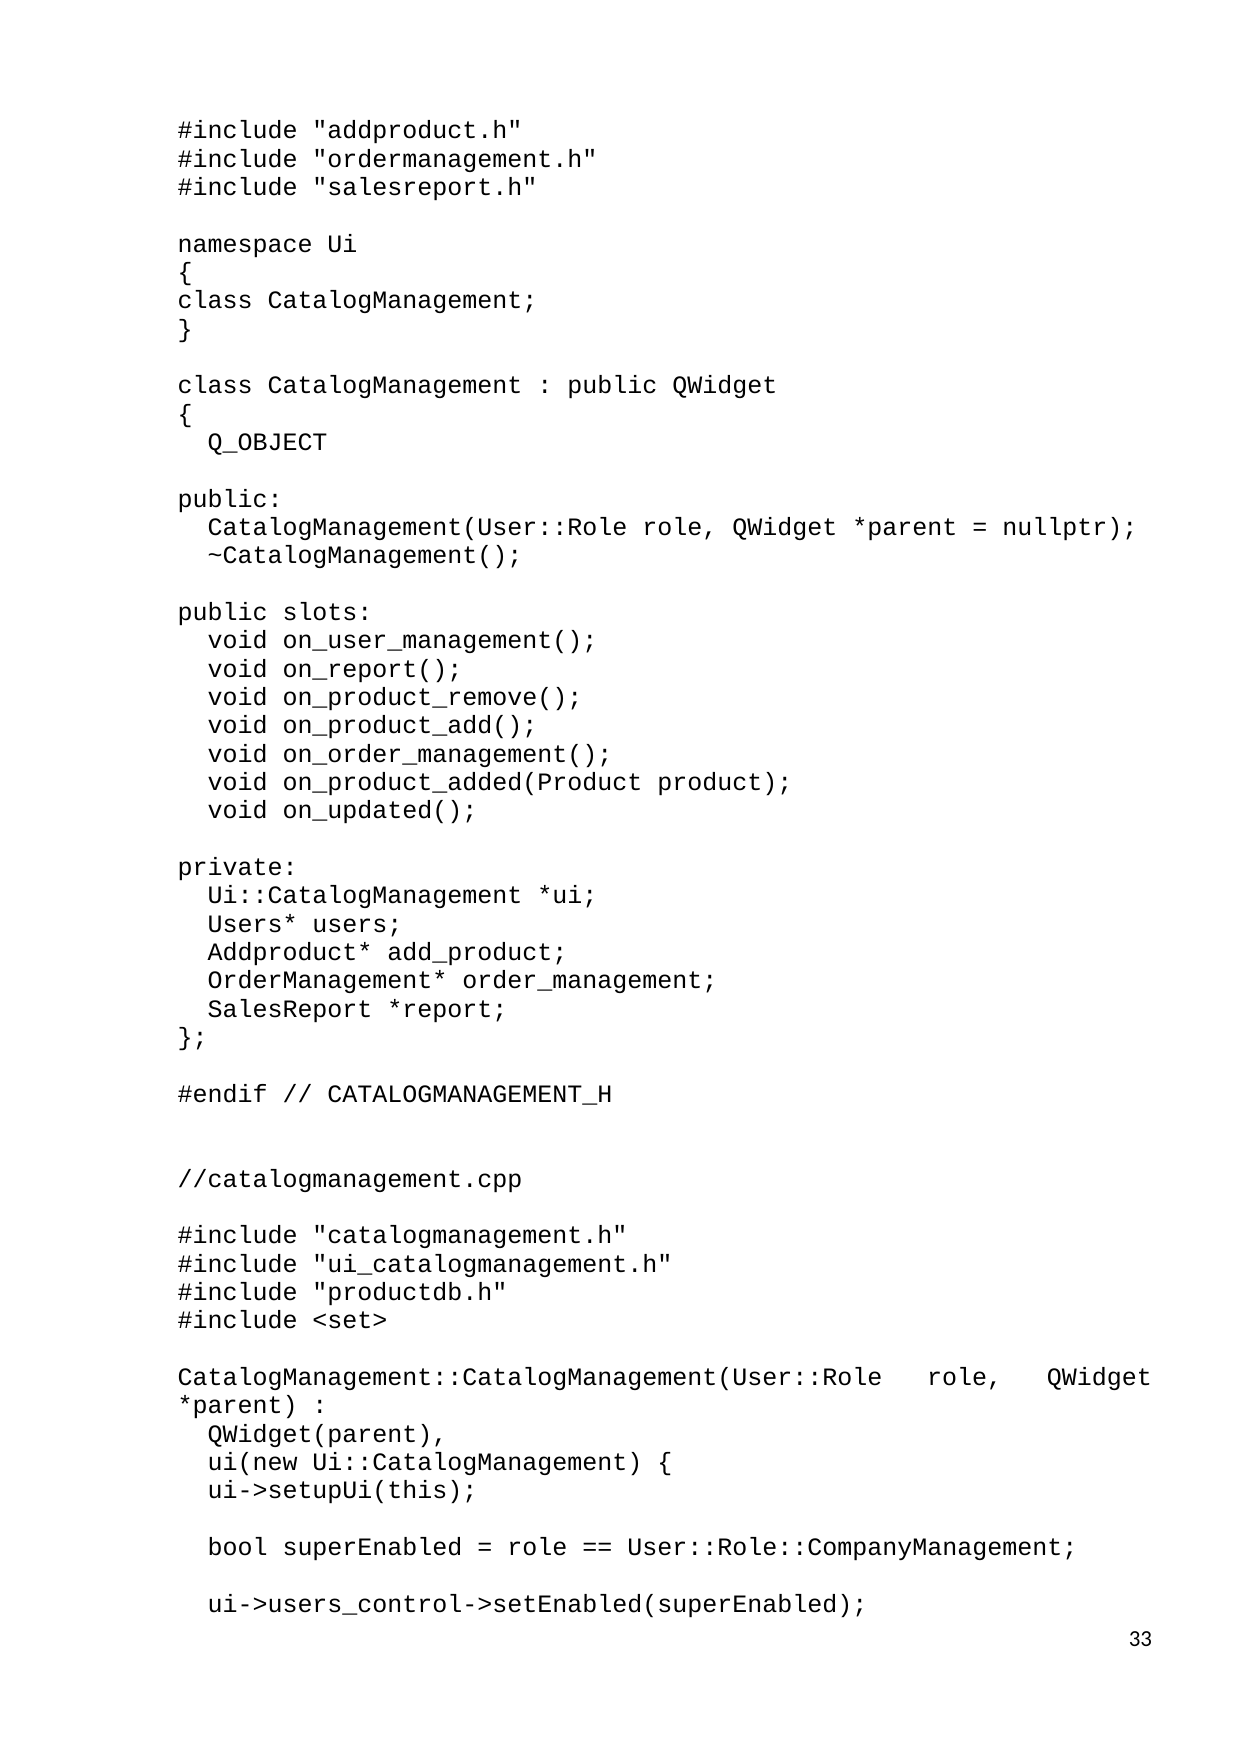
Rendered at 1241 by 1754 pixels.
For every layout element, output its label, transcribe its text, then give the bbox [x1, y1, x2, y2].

text #include "catalogmanagement.h" [177, 1223, 1152, 1251]
text #endif // CATALOGMANAGEMENT_H [177, 1081, 1152, 1110]
text ui->users_control->setEnabled(superEnabled); [177, 1591, 1152, 1620]
text Addproduct* add_product; [177, 940, 1152, 968]
text bool superEnabled = role == User::Role::CompanyManagement; [177, 1535, 1152, 1563]
text class CatalogManagement; [177, 288, 1152, 316]
text Users* users; [177, 911, 1152, 940]
text #include <set> [177, 1308, 1152, 1336]
text ~CatalogManagement(); [177, 543, 1152, 571]
text namespace Ui [177, 231, 1152, 260]
text CatalogManagement(User::Role role, QWidget *parent = nullptr); [177, 515, 1152, 543]
text #include "salesreport.h" [177, 175, 1152, 203]
text class CatalogManagement : public QWidget [177, 373, 1152, 401]
text QWidget(parent), [177, 1421, 1152, 1450]
text private: [177, 855, 1152, 883]
text void on_report(); [177, 656, 1152, 685]
text //catalogmanagement.cpp [177, 1166, 1152, 1195]
text OrderManagement* order_management; [177, 968, 1152, 996]
text Ui::CatalogManagement *ui; [177, 883, 1152, 911]
text public: [177, 486, 1152, 515]
text #include "ordermanagement.h" [177, 146, 1152, 175]
text void on_updated(); [177, 798, 1152, 826]
text { [177, 260, 1152, 288]
text }; [177, 1025, 1152, 1053]
text SalesReport *report; [177, 996, 1152, 1025]
text ui(new Ui::CatalogManagement) { [177, 1450, 1152, 1478]
text { [177, 401, 1152, 430]
text public slots: [177, 600, 1152, 628]
text Q_OBJECT [177, 430, 1152, 458]
text void on_product_added(Product product); [177, 770, 1152, 798]
text void on_order_management(); [177, 741, 1152, 770]
text #include "ui_catalogmanagement.h" [177, 1251, 1152, 1280]
text #include "productdb.h" [177, 1280, 1152, 1308]
text ui->setupUi(this); [177, 1478, 1152, 1506]
text void on_product_add(); [177, 713, 1152, 741]
text } [177, 316, 1152, 345]
text #include "addproduct.h" [177, 118, 1152, 146]
text void on_user_management(); [177, 628, 1152, 656]
text void on_product_remove(); [177, 685, 1152, 713]
text CatalogManagement::CatalogManagement(User::Role role, QWidget *parent) : [177, 1365, 1152, 1421]
